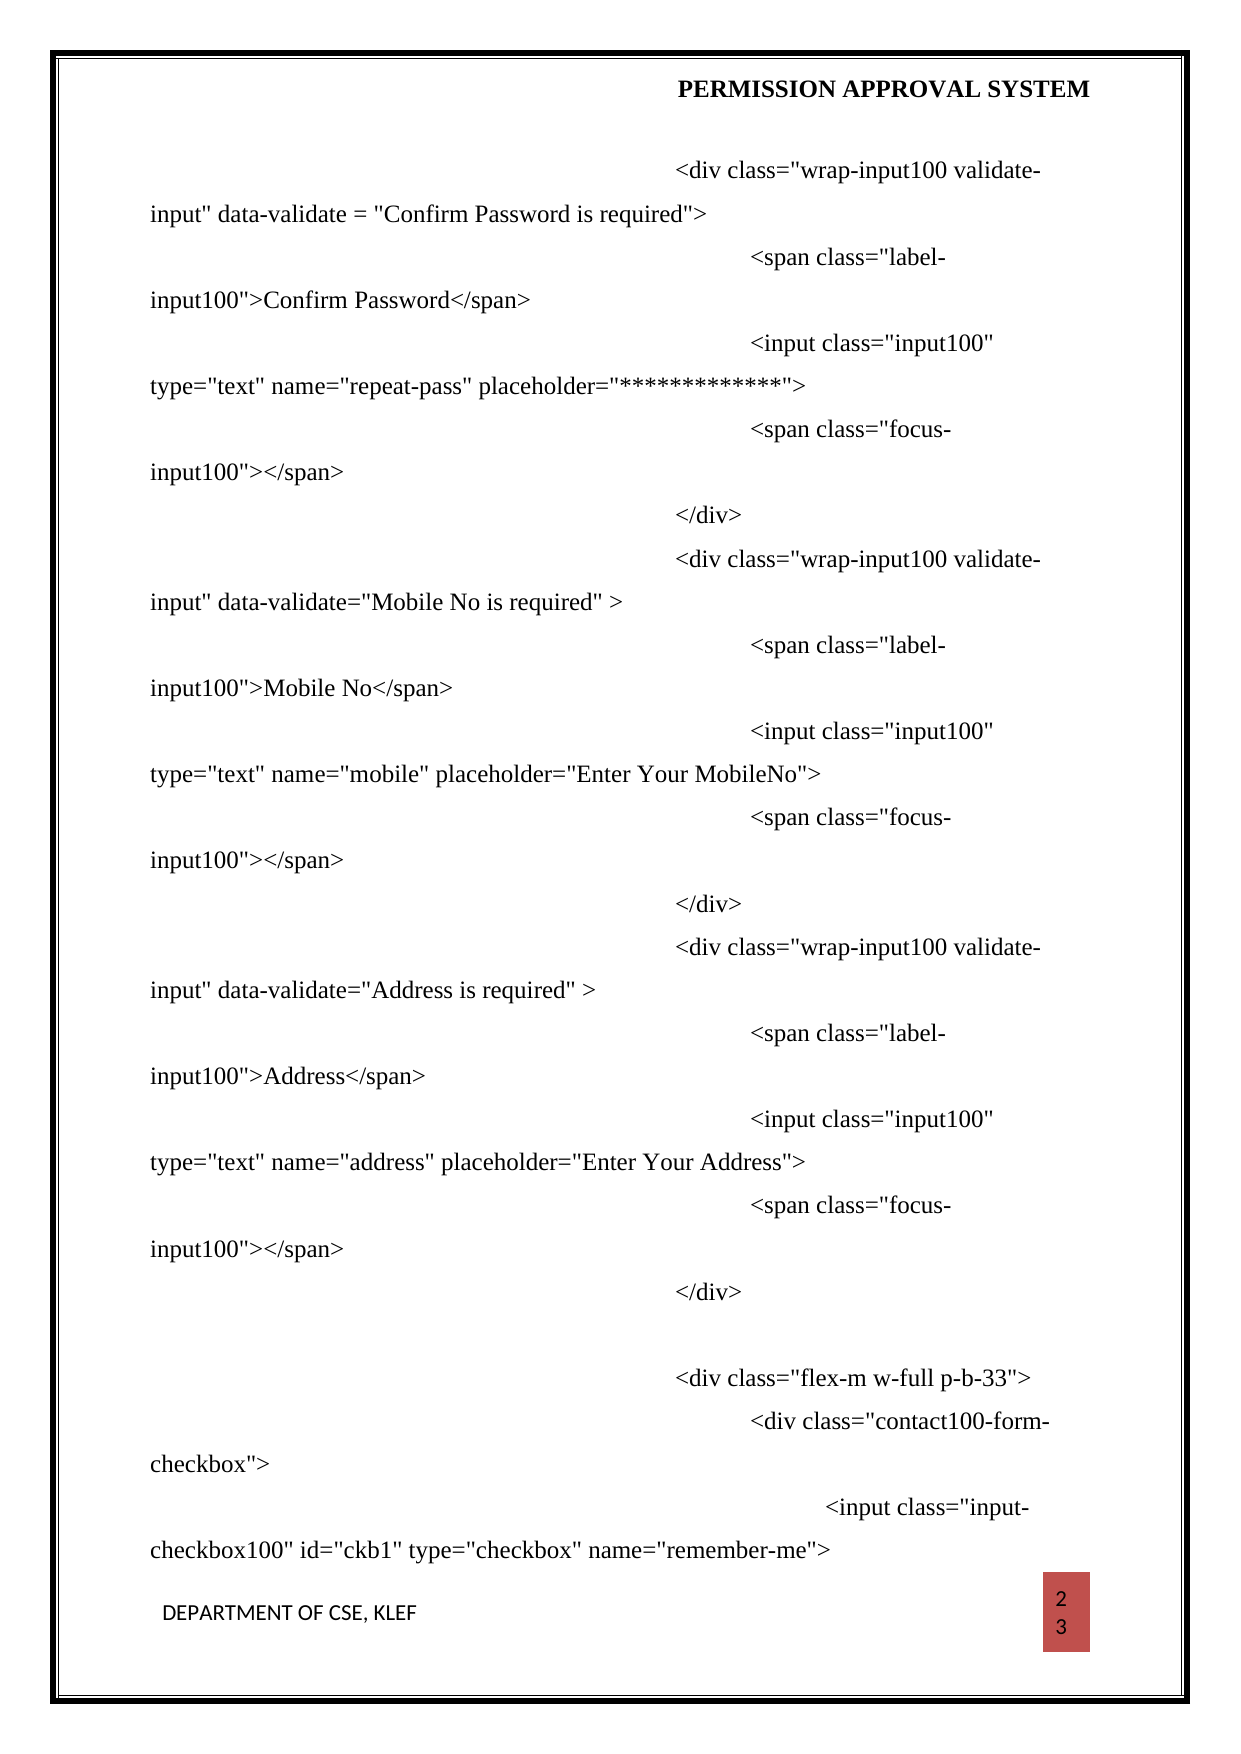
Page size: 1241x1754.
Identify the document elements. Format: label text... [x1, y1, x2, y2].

text <span class="focus-input100"></span> [150, 802, 1090, 874]
text <input class="input100" type="text" name="address" placeholder="Enter Your Address"> [150, 1104, 1090, 1176]
text <span class="label-input100">Address</span> [150, 1018, 1090, 1090]
text <div class="flex-m w-full p-b-33"> [150, 1363, 1090, 1392]
text <span class="focus-input100"></span> [150, 1191, 1090, 1262]
text <div class="wrap-input100 validate-input" data-validate = "Confirm Password is required"> [150, 156, 1090, 227]
text <input class="input100" type="text" name="repeat-pass" placeholder="*************"> [150, 328, 1090, 400]
text <input class="input100" type="text" name="mobile" placeholder="Enter Your MobileNo"> [150, 716, 1090, 788]
text <div class="wrap-input100 validate-input" data-validate="Mobile No is required" > [150, 544, 1090, 616]
text <span class="focus-input100"></span> [150, 414, 1090, 486]
text <span class="label-input100">Mobile No</span> [150, 630, 1090, 702]
text <div class="contact100-form-checkbox"> [150, 1406, 1090, 1478]
text </div> [150, 501, 1090, 529]
text <div class="wrap-input100 validate-input" data-validate="Address is required" > [150, 932, 1090, 1004]
text </div> [150, 889, 1090, 917]
text <span class="label-input100">Confirm Password</span> [150, 242, 1090, 314]
text <input class="input-checkbox100" id="ckb1" type="checkbox" name="remember-me"> [150, 1492, 1090, 1564]
text </div> [150, 1277, 1090, 1306]
